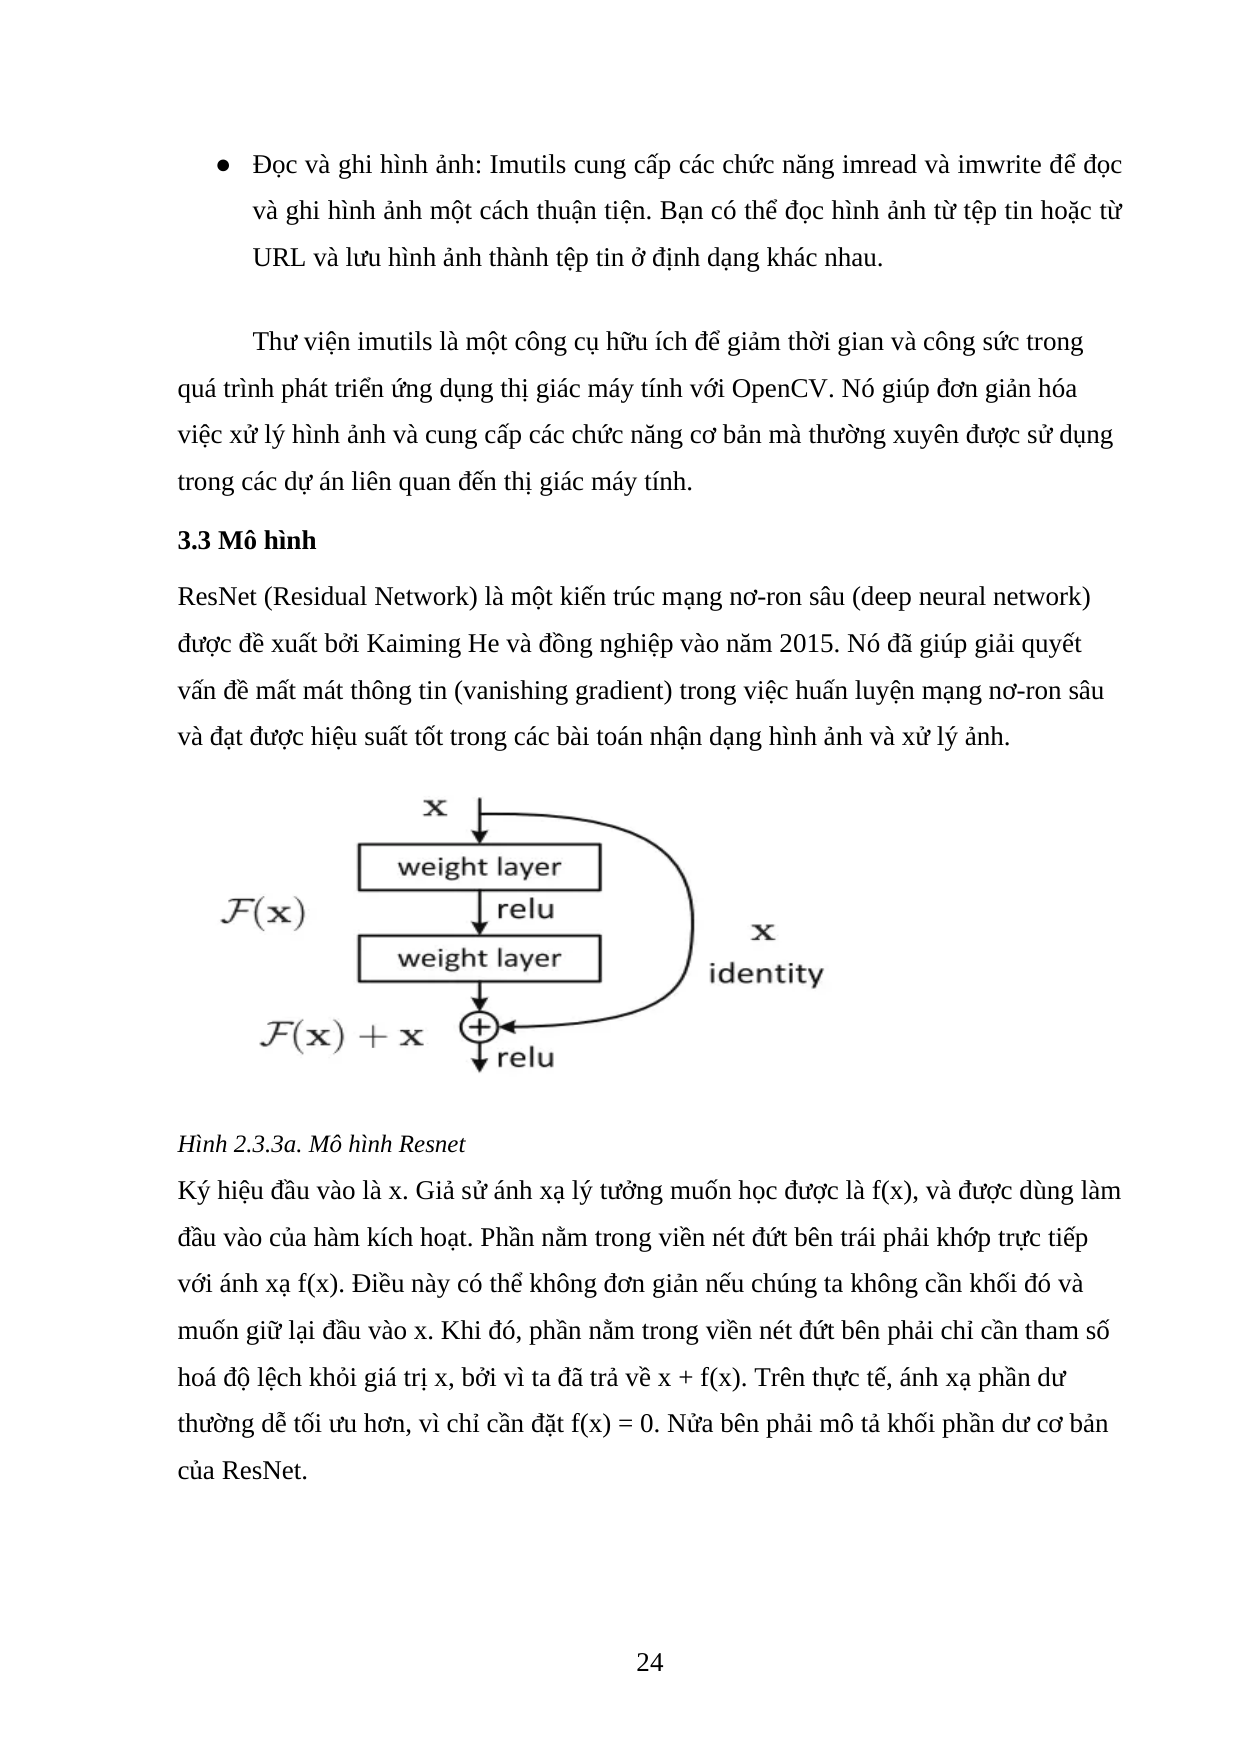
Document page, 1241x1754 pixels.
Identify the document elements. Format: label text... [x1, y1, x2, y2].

text ResNet (Residual Network) là một kiến trúc mạng nơ-ron sâu (deep neural network) được đề xuất bởi Kaiming He và đồng nghiệp vào năm 2015. Nó đã giúp giải quyết vấn đề mất mát thông tin (vanishing gradient) trong việc huấn luyện mạng nơ-ron sâu và đạt được hiệu suất tốt trong các bài toán nhận dạng hình ảnh và xử lý ảnh. [177, 581, 1122, 752]
picture [177, 782, 857, 1102]
subtitle Mô hình [177, 524, 1122, 556]
list Đọc và ghi hình ảnh: Imutils cung cấp các chức năng imread và imwrite để đọc và ghi hình ảnh một cách thuận tiện. Bạn có thể đọc hình ảnh từ tệp tin hoặc từ URL và lưu hình ảnh thành tệp tin ở định dạng khác nhau. [215, 148, 1122, 272]
text Thư viện imutils là một công cụ hữu ích để giảm thời gian và công sức trong quá trình phát triển ứng dụng thị giác máy tính với OpenCV. Nó giúp đơn giản hóa việc xử lý hình ảnh và cung cấp các chức năng cơ bản mà thường xuyên được sử dụng trong các dự án liên quan đến thị giác máy tính. [177, 325, 1122, 496]
text Ký hiệu đầu vào là x. Giả sử ánh xạ lý tưởng muốn học được là f(x), và được dùng làm đầu vào của hàm kích hoạt. Phần nằm trong viền nét đứt bên trái phải khớp trực tiếp với ánh xạ f(x). Điều này có thể không đơn giản nếu chúng ta không cần khối đó và muốn giữ lại đầu vào x. Khi đó, phần nằm trong viền nét đứt bên phải chỉ cần tham số hoá độ lệch khỏi giá trị x, bởi vì ta đã trả về x + f(x). Trên thực tế, ánh xạ phần dư thường dễ tối ưu hơn, vì chỉ cần đặt f(x) = 0. Nửa bên phải mô tả khối phần dư cơ bản của ResNet. [177, 1174, 1122, 1485]
